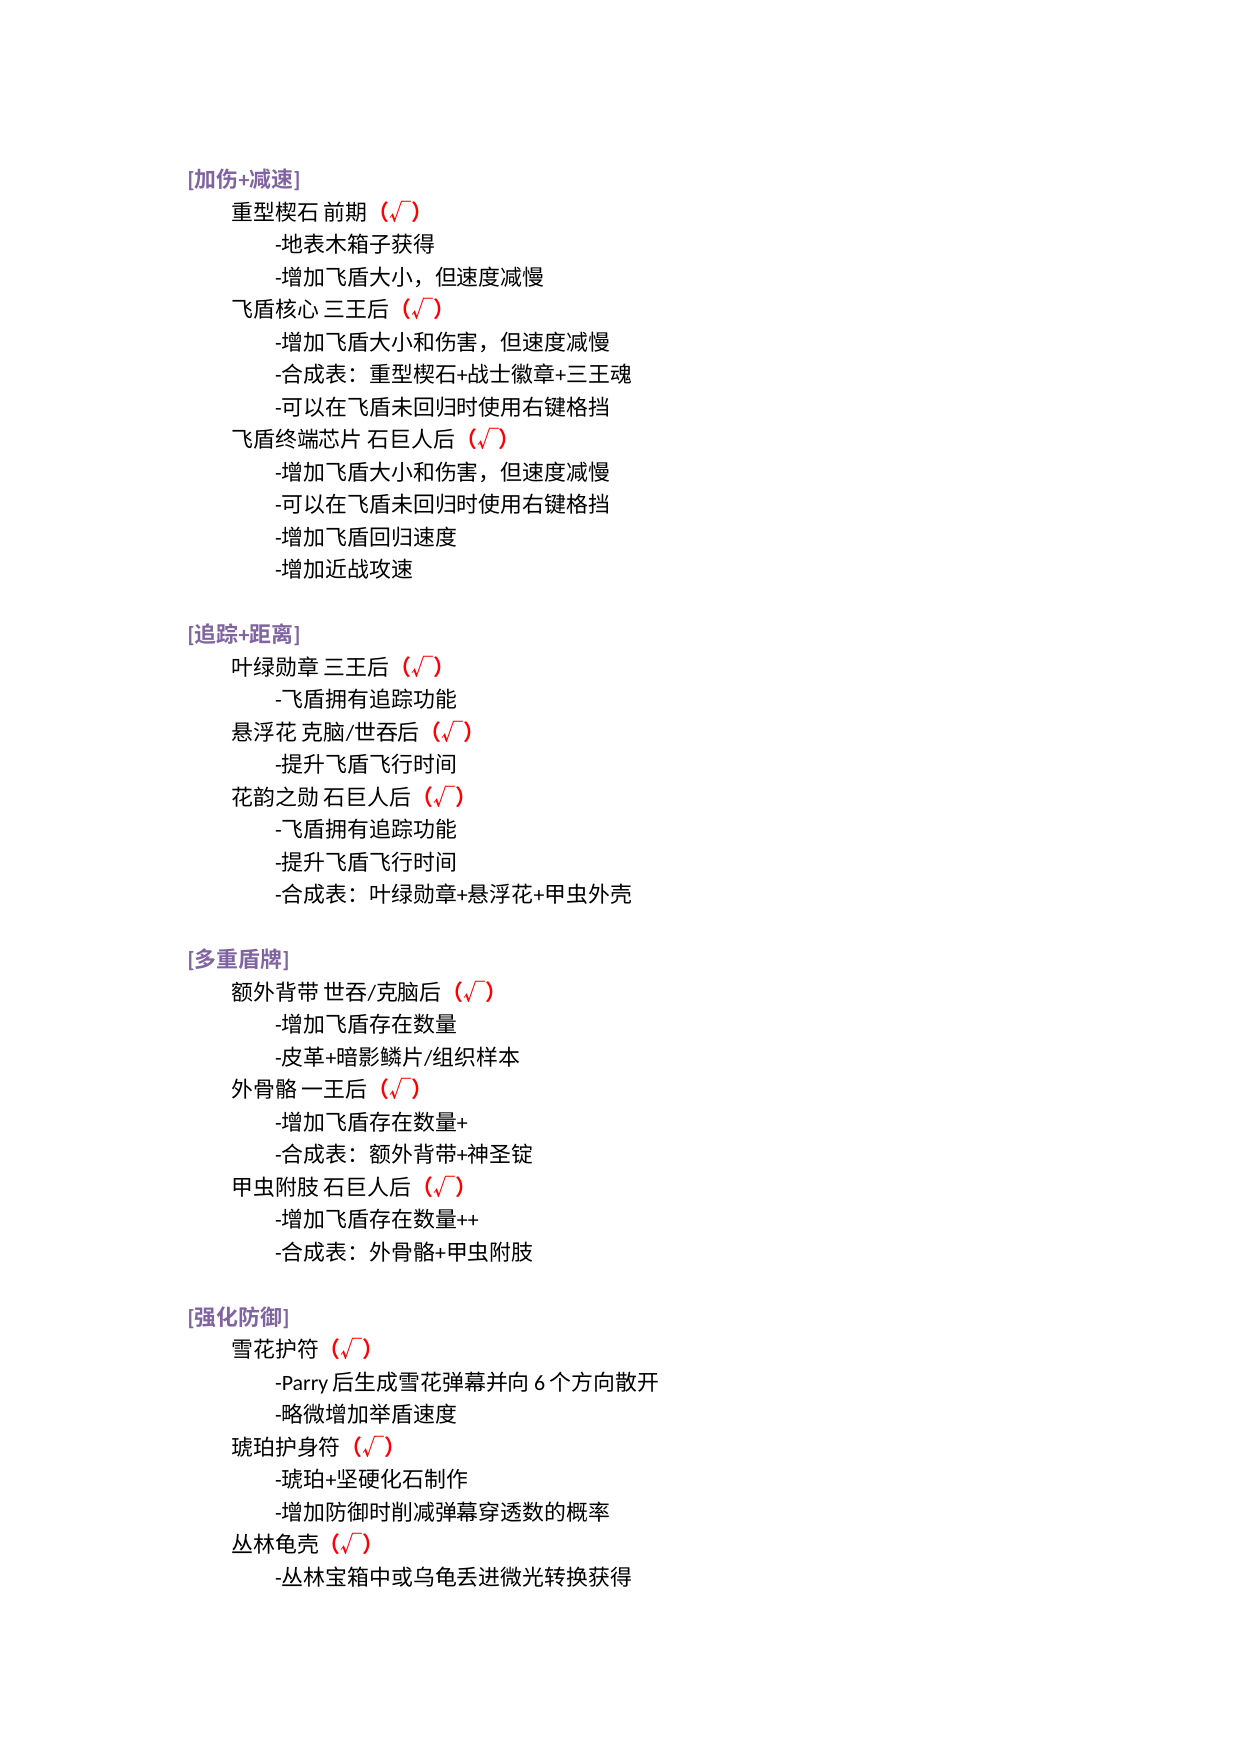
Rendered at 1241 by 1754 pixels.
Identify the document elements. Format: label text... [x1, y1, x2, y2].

text 花韵之勋 石巨人后（√） [187, 779, 1053, 812]
text [多重盾牌] [187, 942, 1053, 974]
text 重型楔石 前期（√） [187, 194, 1053, 227]
text -琥珀+坚硬化石制作 [231, 1462, 1053, 1494]
text -地表木箱子获得 [231, 227, 1053, 259]
text [追踪+距离] [187, 617, 1053, 649]
text -可以在飞盾未回归时使用右键格挡 [231, 487, 1053, 519]
text 叶绿勋章 三王后（√） [187, 649, 1053, 682]
text 飞盾终端芯片 石巨人后（√） [187, 422, 1053, 454]
text 额外背带 世吞/克脑后（√） [187, 974, 1053, 1007]
text -增加防御时削减弹幕穿透数的概率 [231, 1494, 1053, 1527]
text -飞盾拥有追踪功能 [231, 682, 1053, 714]
text 甲虫附肢 石巨人后（√） [187, 1169, 1053, 1202]
text -合成表：额外背带+神圣锭 [231, 1137, 1053, 1169]
text 琥珀护身符（√） [187, 1429, 1053, 1462]
text -合成表：叶绿勋章+悬浮花+甲虫外壳 [231, 877, 1053, 909]
text 雪花护符（√） [187, 1332, 1053, 1364]
text -增加飞盾存在数量++ [231, 1202, 1053, 1234]
text -增加飞盾大小和伤害，但速度减慢 [231, 454, 1053, 487]
text 飞盾核心 三王后（√） [187, 292, 1053, 324]
text -合成表：重型楔石+战士徽章+三王魂 [231, 357, 1053, 389]
text 丛林龟壳（√） [187, 1527, 1053, 1559]
text -飞盾拥有追踪功能 [231, 812, 1053, 844]
text 悬浮花 克脑/世吞后（√） [187, 714, 1053, 747]
text -增加飞盾大小和伤害，但速度减慢 [231, 324, 1053, 357]
text -丛林宝箱中或乌龟丢进微光转换获得 [231, 1559, 1053, 1592]
text -增加飞盾大小，但速度减慢 [231, 259, 1053, 292]
text [强化防御] [187, 1299, 1053, 1332]
text -略微增加举盾速度 [231, 1397, 1053, 1429]
text -增加飞盾存在数量 [231, 1007, 1053, 1039]
text [加伤+减速] [187, 162, 1053, 194]
text -Parry后生成雪花弹幕并向6个方向散开 [231, 1364, 1053, 1397]
text -提升飞盾飞行时间 [231, 747, 1053, 779]
text -皮革+暗影鳞片/组织样本 [231, 1039, 1053, 1072]
text 外骨骼 一王后（√） [187, 1072, 1053, 1104]
text -增加飞盾存在数量+ [231, 1104, 1053, 1137]
text -提升飞盾飞行时间 [231, 844, 1053, 877]
text -增加飞盾回归速度 [231, 519, 1053, 552]
text -合成表：外骨骼+甲虫附肢 [231, 1234, 1053, 1267]
text -可以在飞盾未回归时使用右键格挡 [231, 389, 1053, 422]
text -增加近战攻速 [231, 552, 1053, 584]
